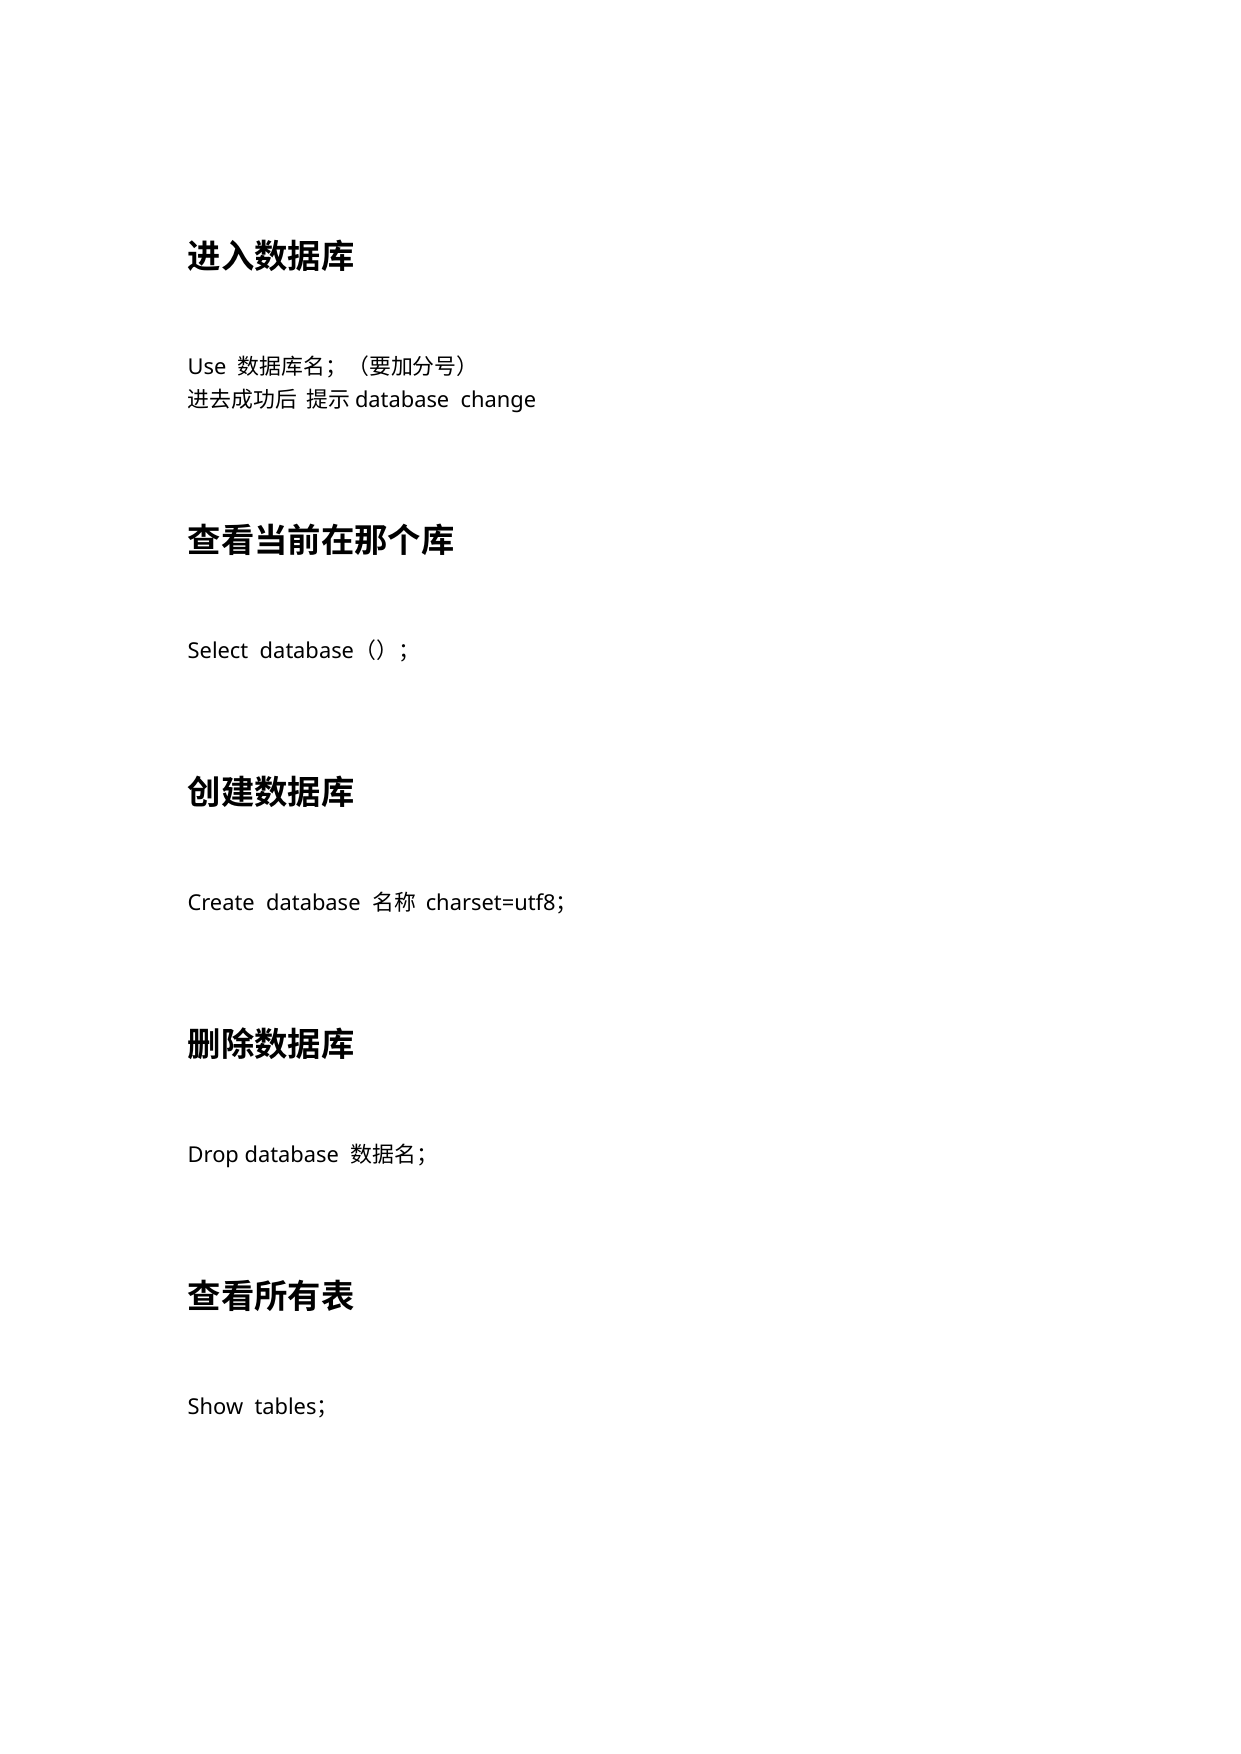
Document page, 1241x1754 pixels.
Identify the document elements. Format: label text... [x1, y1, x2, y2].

text Use 数据库名；（要加分号） [187, 349, 1053, 381]
text Show tables； [187, 1388, 1053, 1421]
text Drop database 数据名； [187, 1137, 1053, 1169]
text 进去成功后 提示database change [187, 381, 1053, 414]
text Select database（）； [187, 633, 1053, 666]
subtitle 创建数据库 [187, 758, 1053, 823]
subtitle 删除数据库 [187, 1009, 1053, 1074]
text Create database 名称 charset=utf8； [187, 885, 1053, 917]
subtitle 查看当前在那个库 [187, 506, 1053, 571]
subtitle 查看所有表 [187, 1261, 1053, 1326]
subtitle 进入数据库 [187, 222, 1053, 287]
